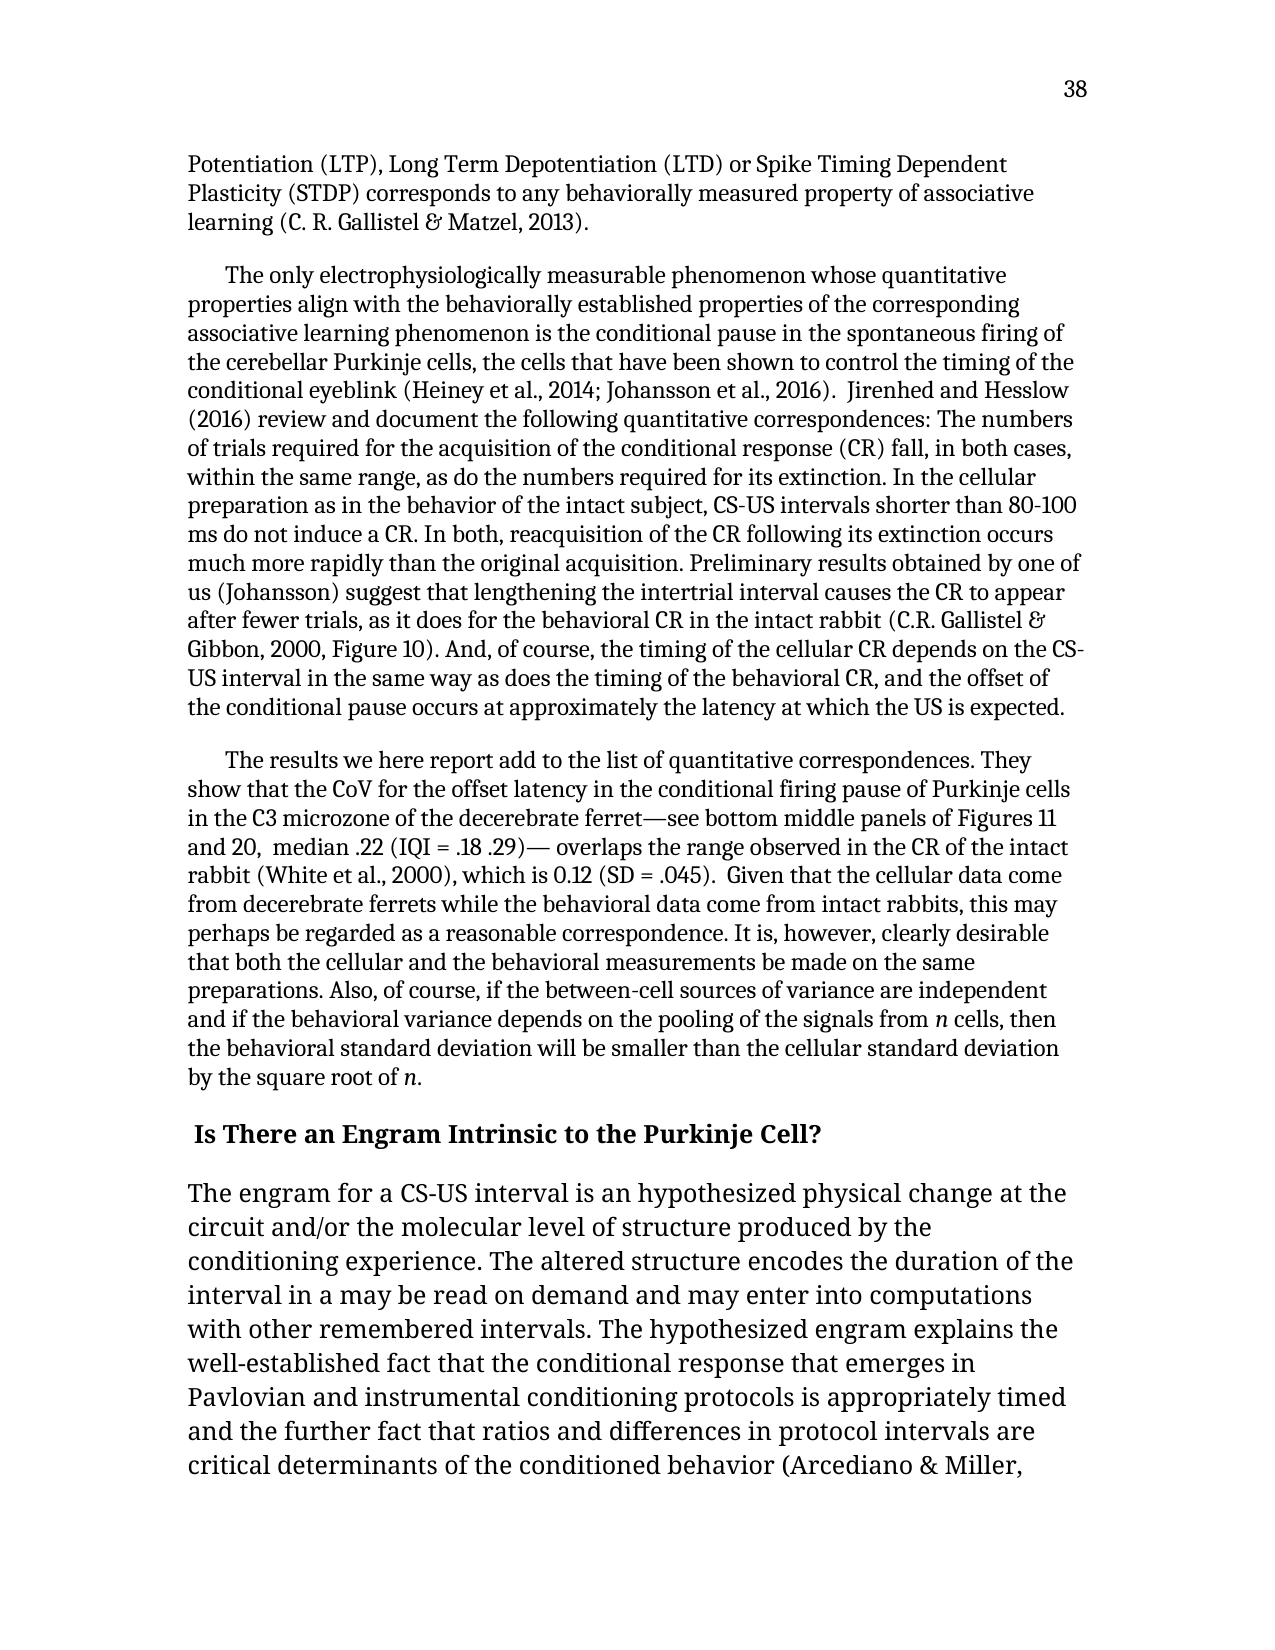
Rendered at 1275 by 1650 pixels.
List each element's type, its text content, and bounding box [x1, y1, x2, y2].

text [187, 1175, 1087, 1482]
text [187, 150, 1087, 236]
text The results we here report add to the list of quantitative correspondences. They show that the CoV for the offset latency in the conditional firing pause of Purkinje cells in the C3 microzone of the decerebrate ferret—see bottom middle panels of Figures 11 and 20, median .22 (IQI = .18 .29)— overlaps the range observed in the CR of the intact rabbit (White et al., 2000), which is 0.12 (SD = .045). Given that the cellular data come from decerebrate ferrets while the behavioral data come from intact rabbits, this may perhaps be regarded as a reasonable correspondence. It is, however, clearly desirable that both the cellular and the behavioral measurements be made on the same preparations. Also, of course, if the between-cell sources of variance are independent and if the behavioral variance depends on the pooling of the signals from n cells, then the behavioral standard deviation will be smaller than the cellular standard deviation by the square root of n. [187, 746, 1087, 1091]
text Is There an Engram Intrinsic to the Purkinje Cell? [187, 1116, 1087, 1150]
text The only electrophysiologically measurable phenomenon whose quantitative properties align with the behaviorally established properties of the corresponding associative learning phenomenon is the conditional pause in the spontaneous firing of the cerebellar Purkinje cells, the cells that have been shown to control the timing of the conditional eyeblink (Heiney et al., 2014; Johansson et al., 2016). Jirenhed and Hesslow (2016) review and document the following quantitative correspondences: The numbers of trials required for the acquisition of the conditional response (CR) fall, in both cases, within the same range, as do the numbers required for its extinction. In the cellular preparation as in the behavior of the intact subject, CS-US intervals shorter than 80-100 ms do not induce a CR. In both, reacquisition of the CR following its extinction occurs much more rapidly than the original acquisition. Preliminary results obtained by one of us (Johansson) suggest that lengthening the intertrial interval causes the CR to appear after fewer trials, as it does for the behavioral CR in the intact rabbit (C.R. Gallistel & Gibbon, 2000, Figure 10). And, of course, the timing of the cellular CR depends on the CS-US interval in the same way as does the timing of the behavioral CR, and the offset of the conditional pause occurs at approximately the latency at which the US is expected. [187, 261, 1087, 721]
